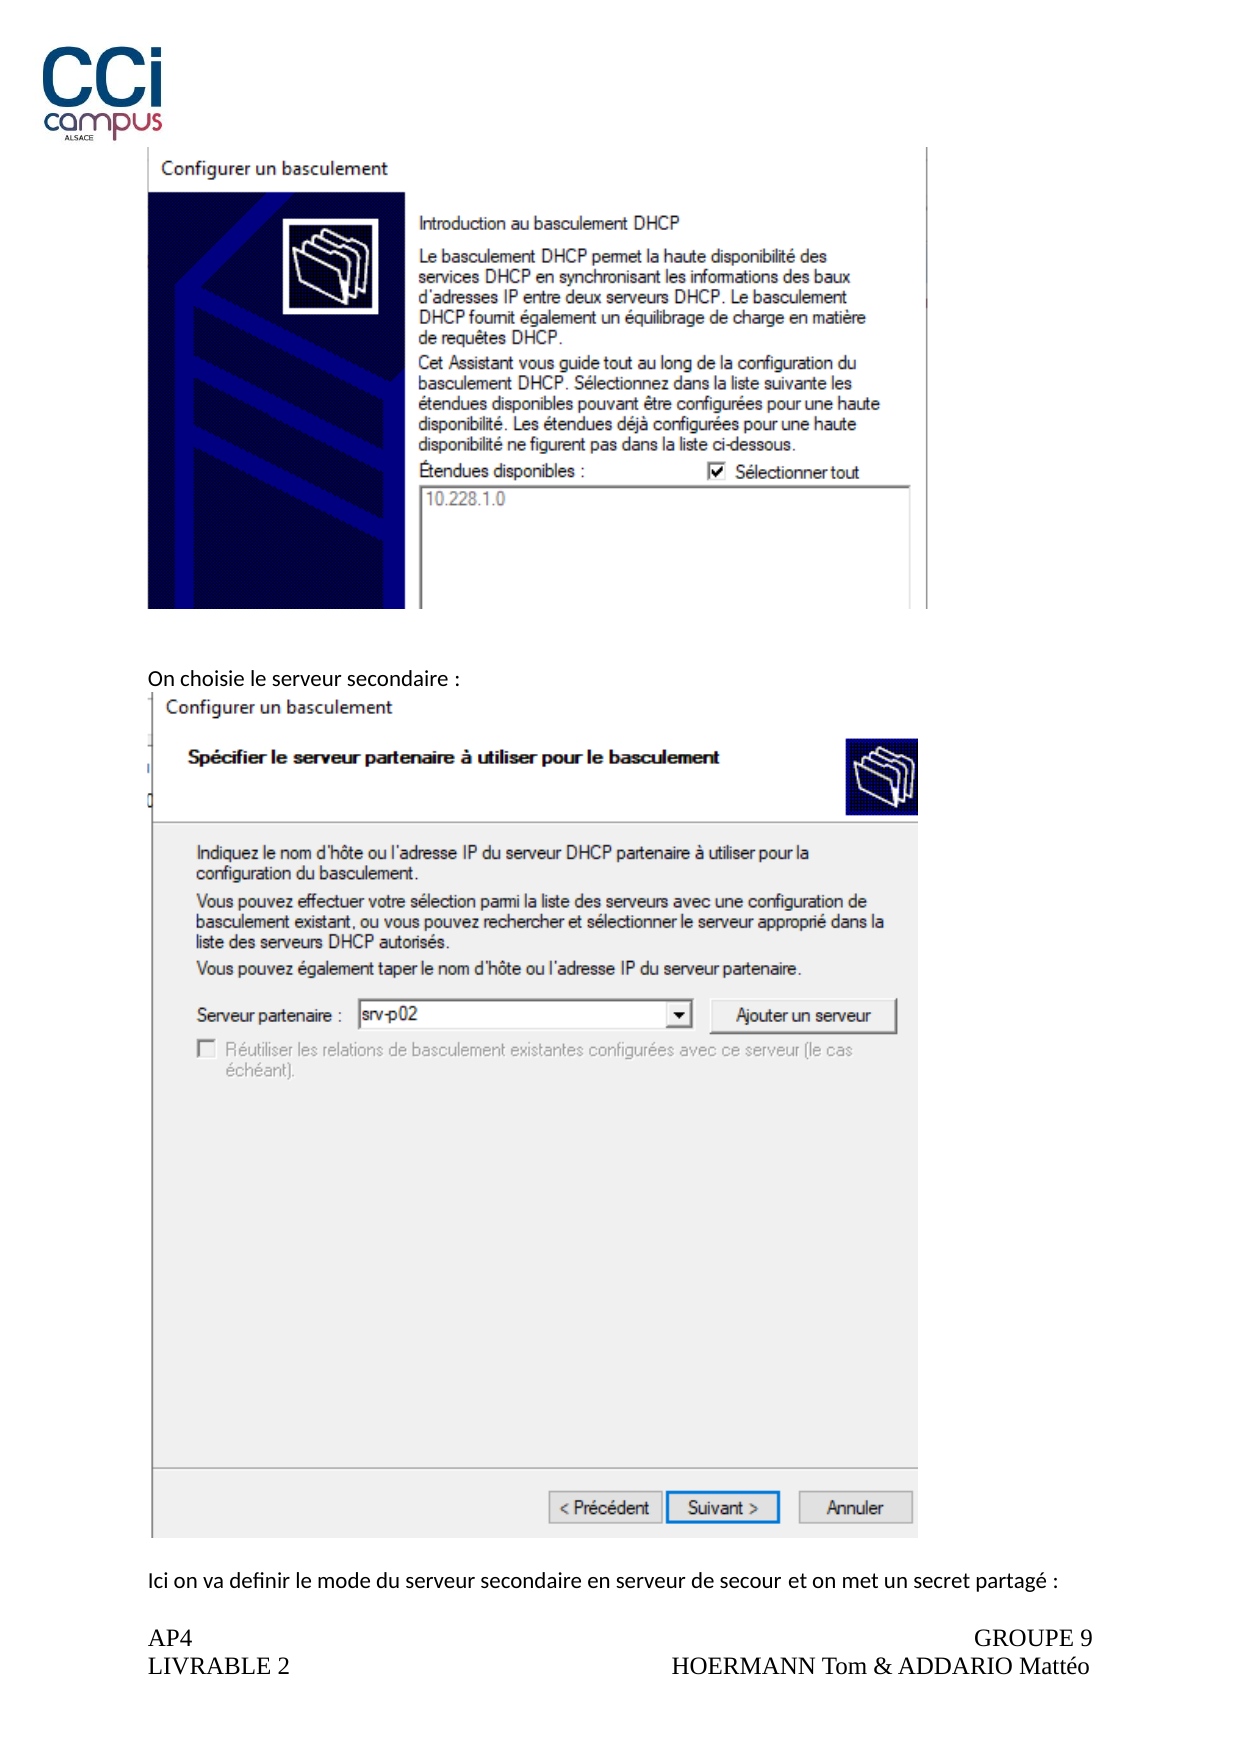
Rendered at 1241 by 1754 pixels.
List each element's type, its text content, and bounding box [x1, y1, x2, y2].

text Ici on va definir le mode du serveur secondaire en serveur de secour et on met un secret partagé : [148, 1566, 1093, 1594]
text On choisie le serveur secondaire : [148, 664, 1093, 693]
picture [35, 26, 928, 609]
picture [147, 692, 918, 1538]
